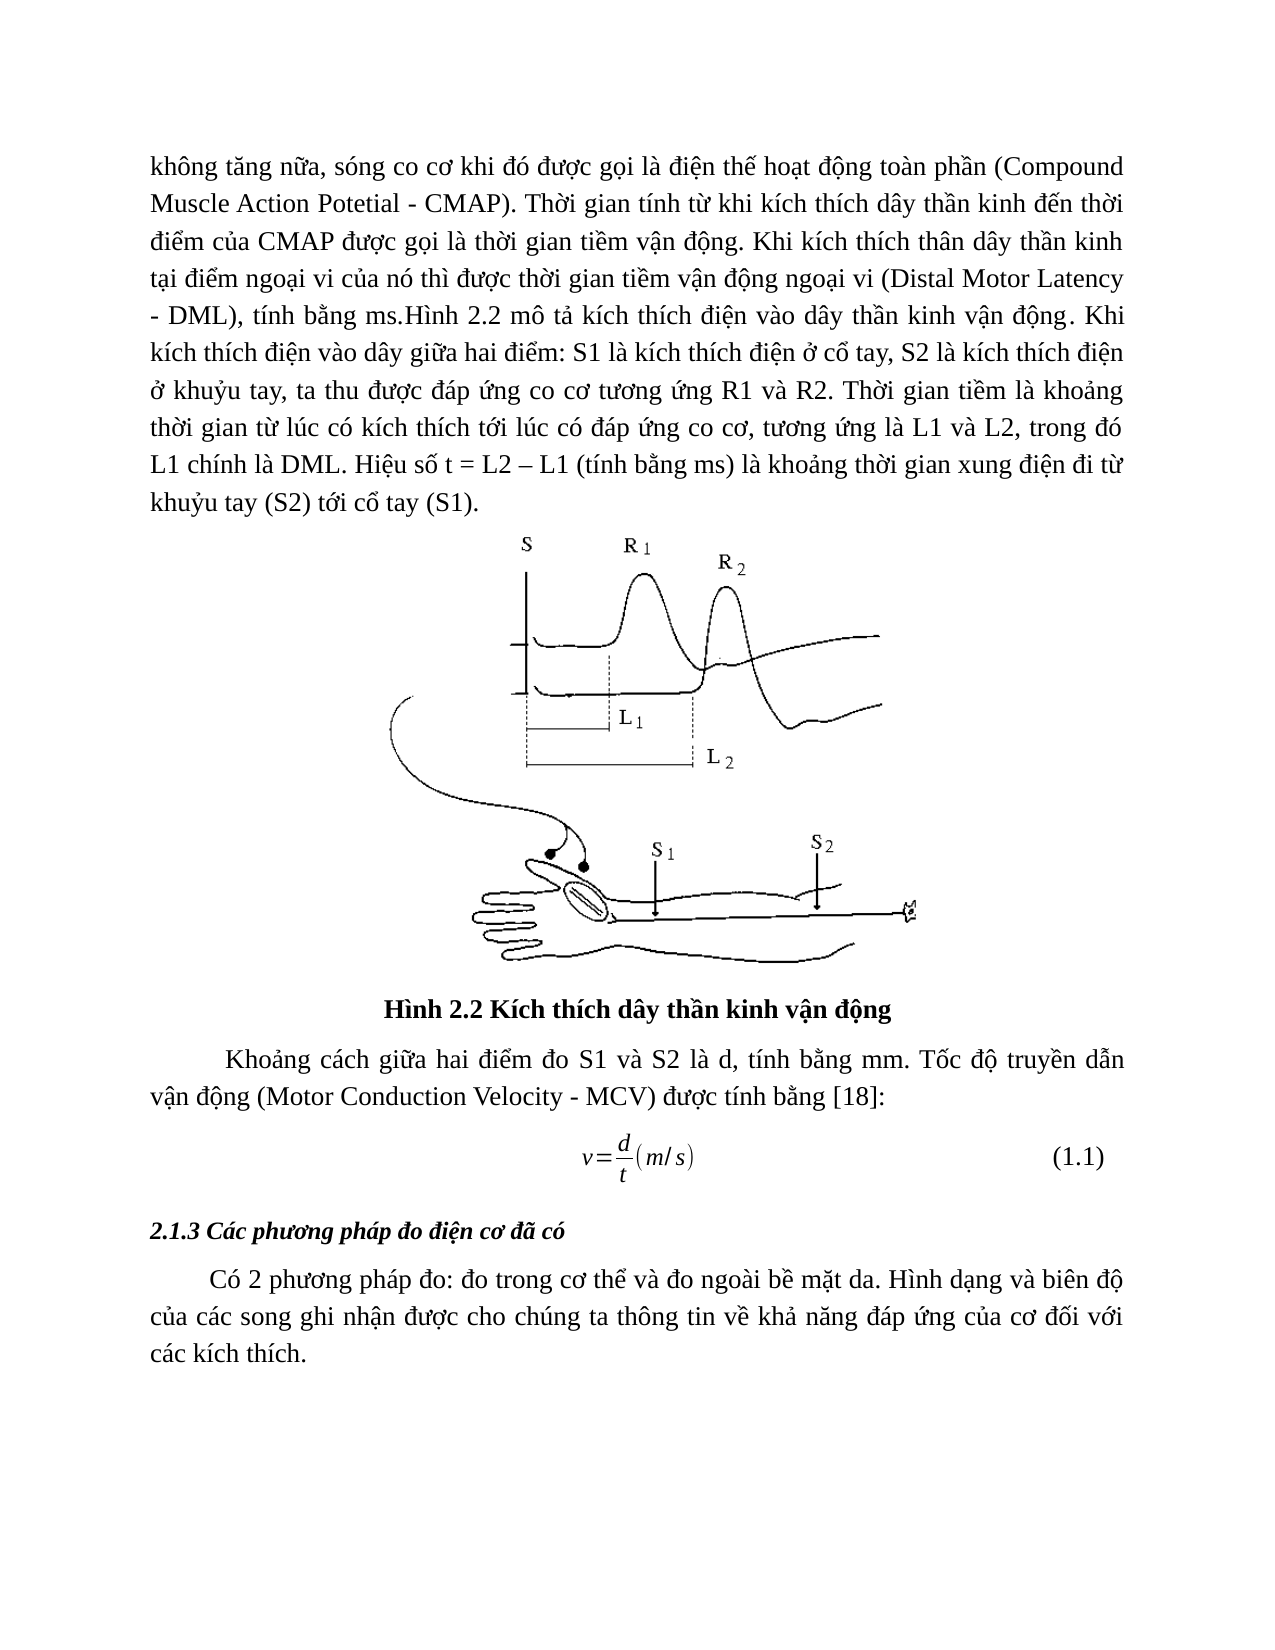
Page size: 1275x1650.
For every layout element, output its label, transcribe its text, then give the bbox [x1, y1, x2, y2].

text Có 2 phương pháp đo: đo trong cơ thể và đo ngoài bề mặt da. Hình dạng và biên độ của các song ghi nhận được cho chúng ta thông tin về khả năng đáp ứng của cơ đối với các kích thích. [150, 1263, 1125, 1368]
picture [358, 535, 918, 975]
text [150, 150, 1125, 517]
text Hình 2.2 Kích thích dây thần kinh vận động [150, 993, 1125, 1024]
subtitle 2.1.3 Các phương pháp đo điện cơ đã có [150, 1216, 1125, 1244]
text Khoảng cách giữa hai điểm đo S1 và S2 là d, tính bằng mm. Tốc độ truyền dẫn vận động (Motor Conduction Velocity - MCV) được tính bằng [18]: [150, 1043, 1125, 1111]
